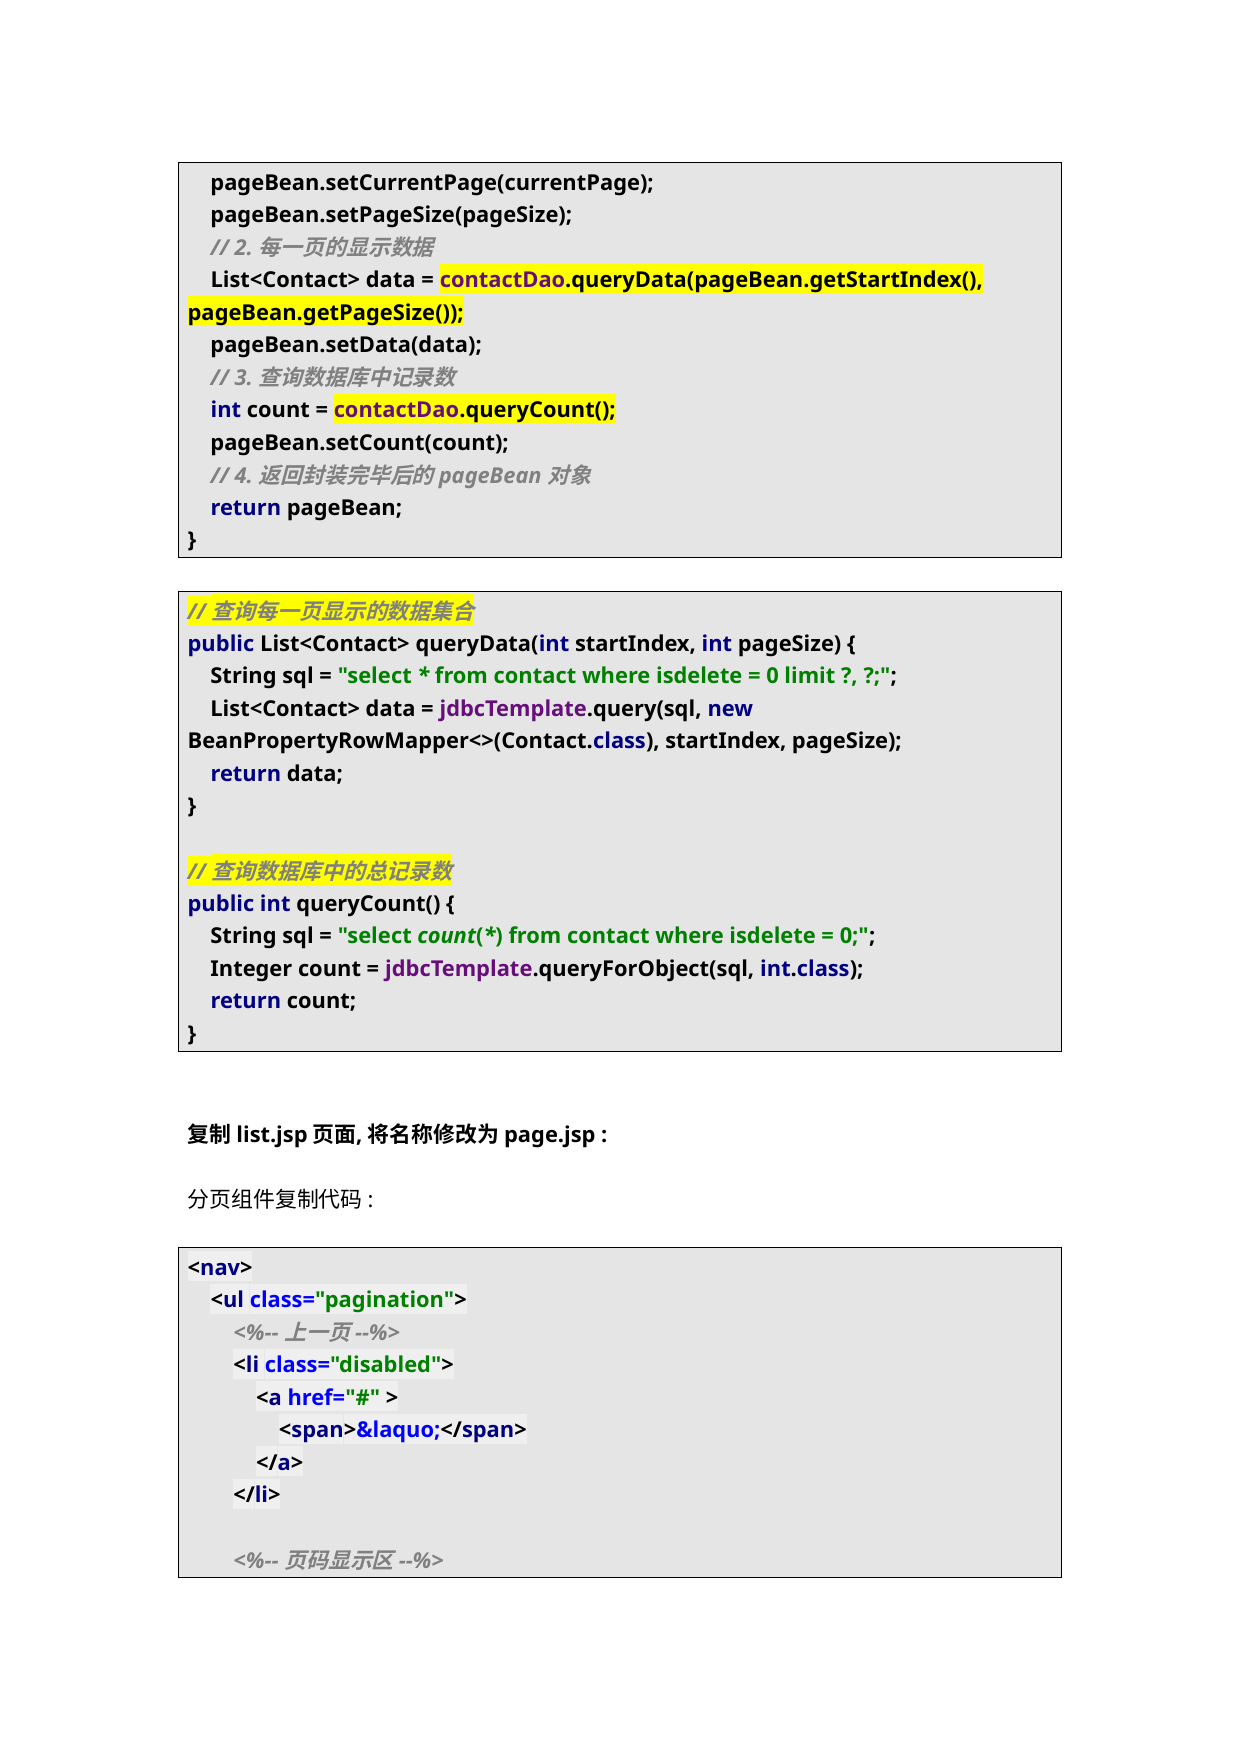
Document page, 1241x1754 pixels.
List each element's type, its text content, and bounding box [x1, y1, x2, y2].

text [179, 1248, 1061, 1577]
text 分页组件复制代码 : [187, 1182, 1053, 1214]
text 复制 list.jsp页面, 将名称修改为 page.jsp : [187, 1117, 1053, 1149]
text // 查询每一页显示的数据集合 public List<Contact> queryData(int startIndex, int pageSize) { String sql = "select * from contact where isdelete = 0 limit ?, ?;"; List<Contact> data = jdbcTemplate.query(sql, new BeanPropertyRowMapper<>(Contact.class), startIndex, pageSize); return data; } // 查询数据库中的总记录数 public int queryCount() { String sql = "select count(*) from contact where isdelete = 0;"; Integer count = jdbcTemplate.queryForObject(sql, int.class); return count; } [179, 592, 1061, 1051]
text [179, 163, 1061, 557]
